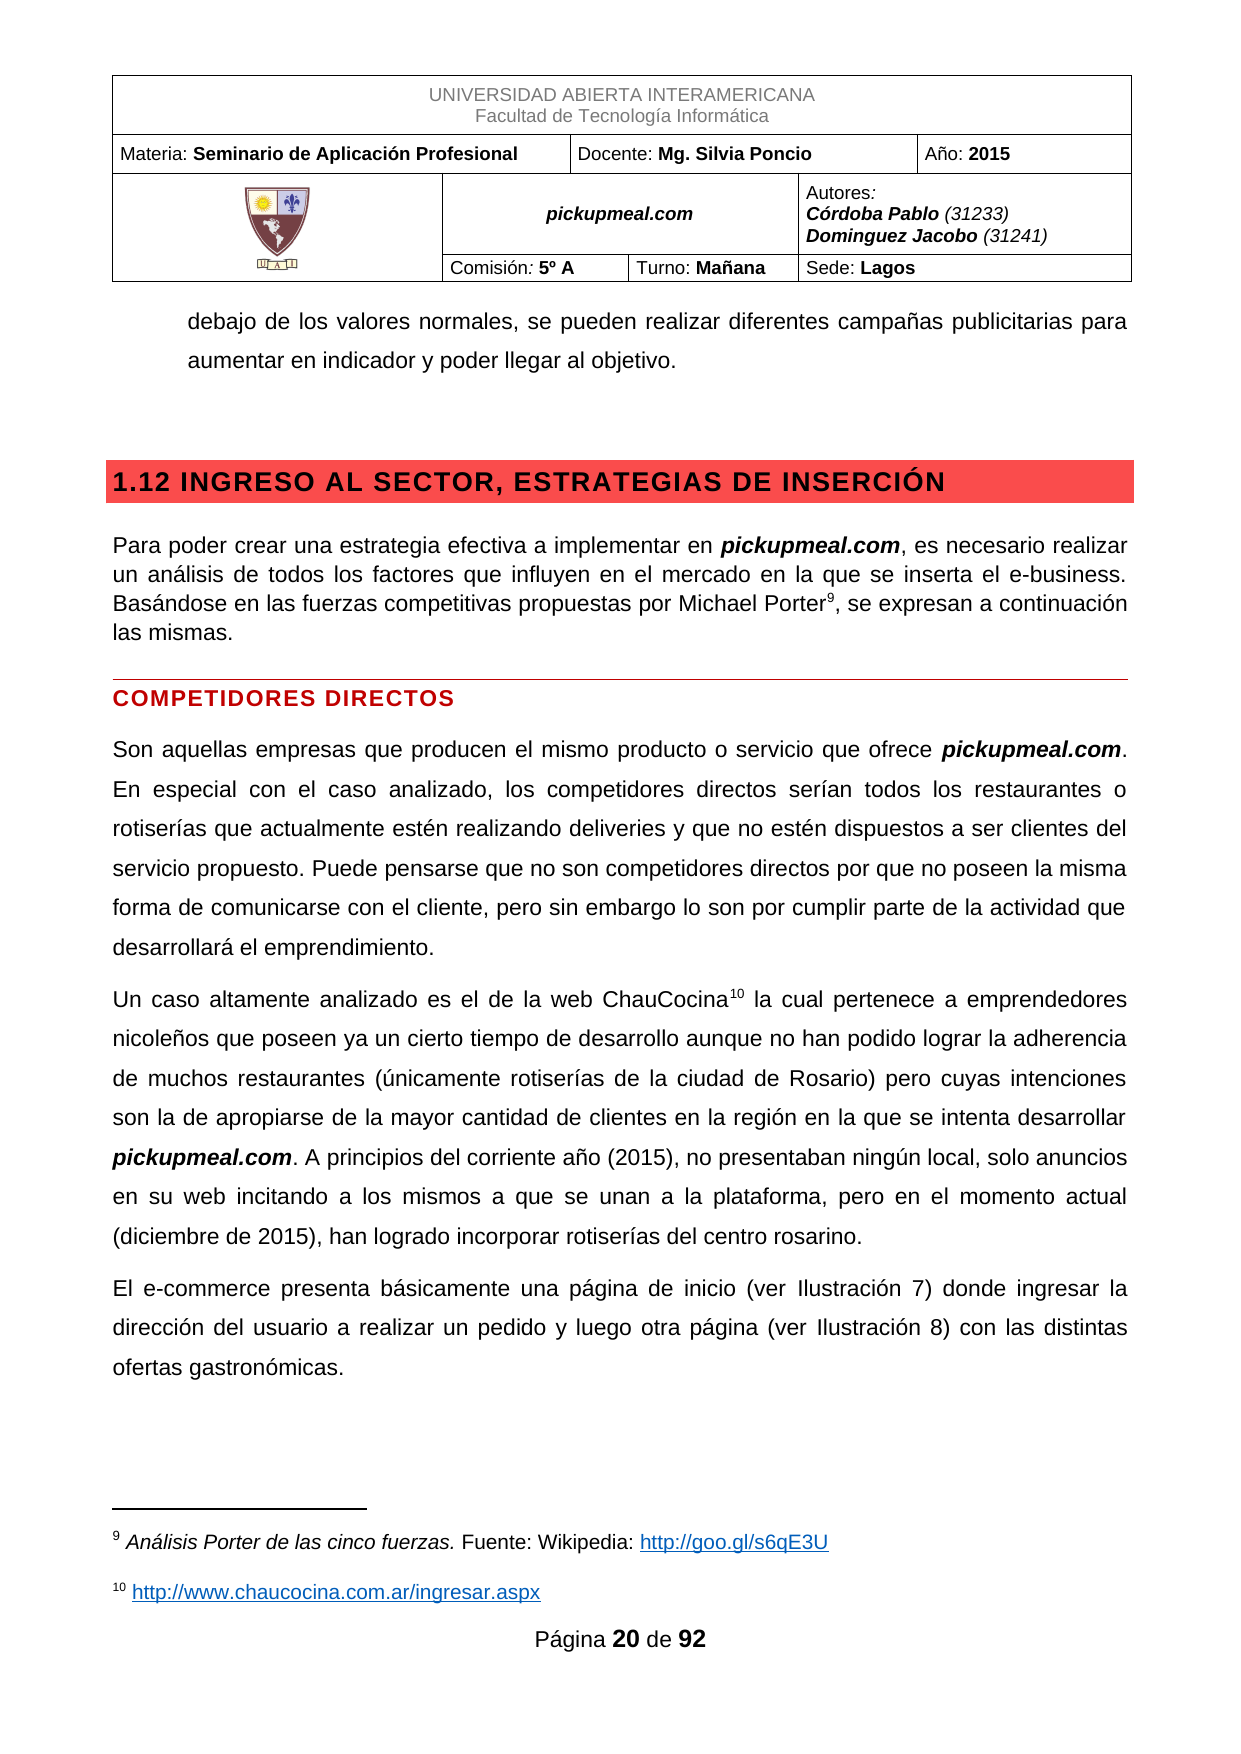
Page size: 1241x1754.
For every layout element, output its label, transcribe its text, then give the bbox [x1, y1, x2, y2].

text Un caso altamente analizado es el de la web ChauCocina la cual pertenece a emprendedores nicoleños que poseen ya un cierto tiempo de desarrollo aunque no han podido lograr la adherencia de muchos restaurantes (únicamente rotiserías de la ciudad de Rosario) pero cuyas intenciones son la de apropiarse de la mayor cantidad de clientes en la región en la que se intenta desarrollar pickupmeal.com. A principios del corriente año (2015), no presentaban ningún local, solo anuncios en su web incitando a los mismos a que se unan a la plataforma, pero en el momento actual (diciembre de 2015), han logrado incorporar rotiserías del centro rosarino. [112, 986, 1128, 1249]
subtitle 1.12 Ingreso al sector, estrategias de inserción [113, 466, 1128, 497]
picture [230, 182, 325, 273]
text Son aquellas empresas que producen el mismo producto o servicio que ofrece pickupmeal.com. En especial con el caso analizado, los competidores directos serían todos los restaurantes o rotiserías que actualmente estén realizando deliveries y que no estén dispuestos a ser clientes del servicio propuesto. Puede pensarse que no son competidores directos por que no poseen la misma forma de comunicarse con el cliente, pero sin embargo lo son por cumplir parte de la actividad que desarrollará el emprendimiento. [112, 736, 1128, 960]
subtitle Competidores directos [112, 680, 1128, 711]
text Para poder crear una estrategia efectiva a implementar en pickupmeal.com, es necesario realizar un análisis de todos los factores que influyen en el mercado en la que se inserta el e-business. Basándose en las fuerzas competitivas propuestas por Michael Porter, se expresan a continuación las mismas. [112, 532, 1128, 645]
text El e-commerce presenta básicamente una página de inicio (ver Ilustración 7) donde ingresar la dirección del usuario a realizar un pedido y luego otra página (ver Ilustración 8) con las distintas ofertas gastronómicas. [112, 1275, 1128, 1380]
